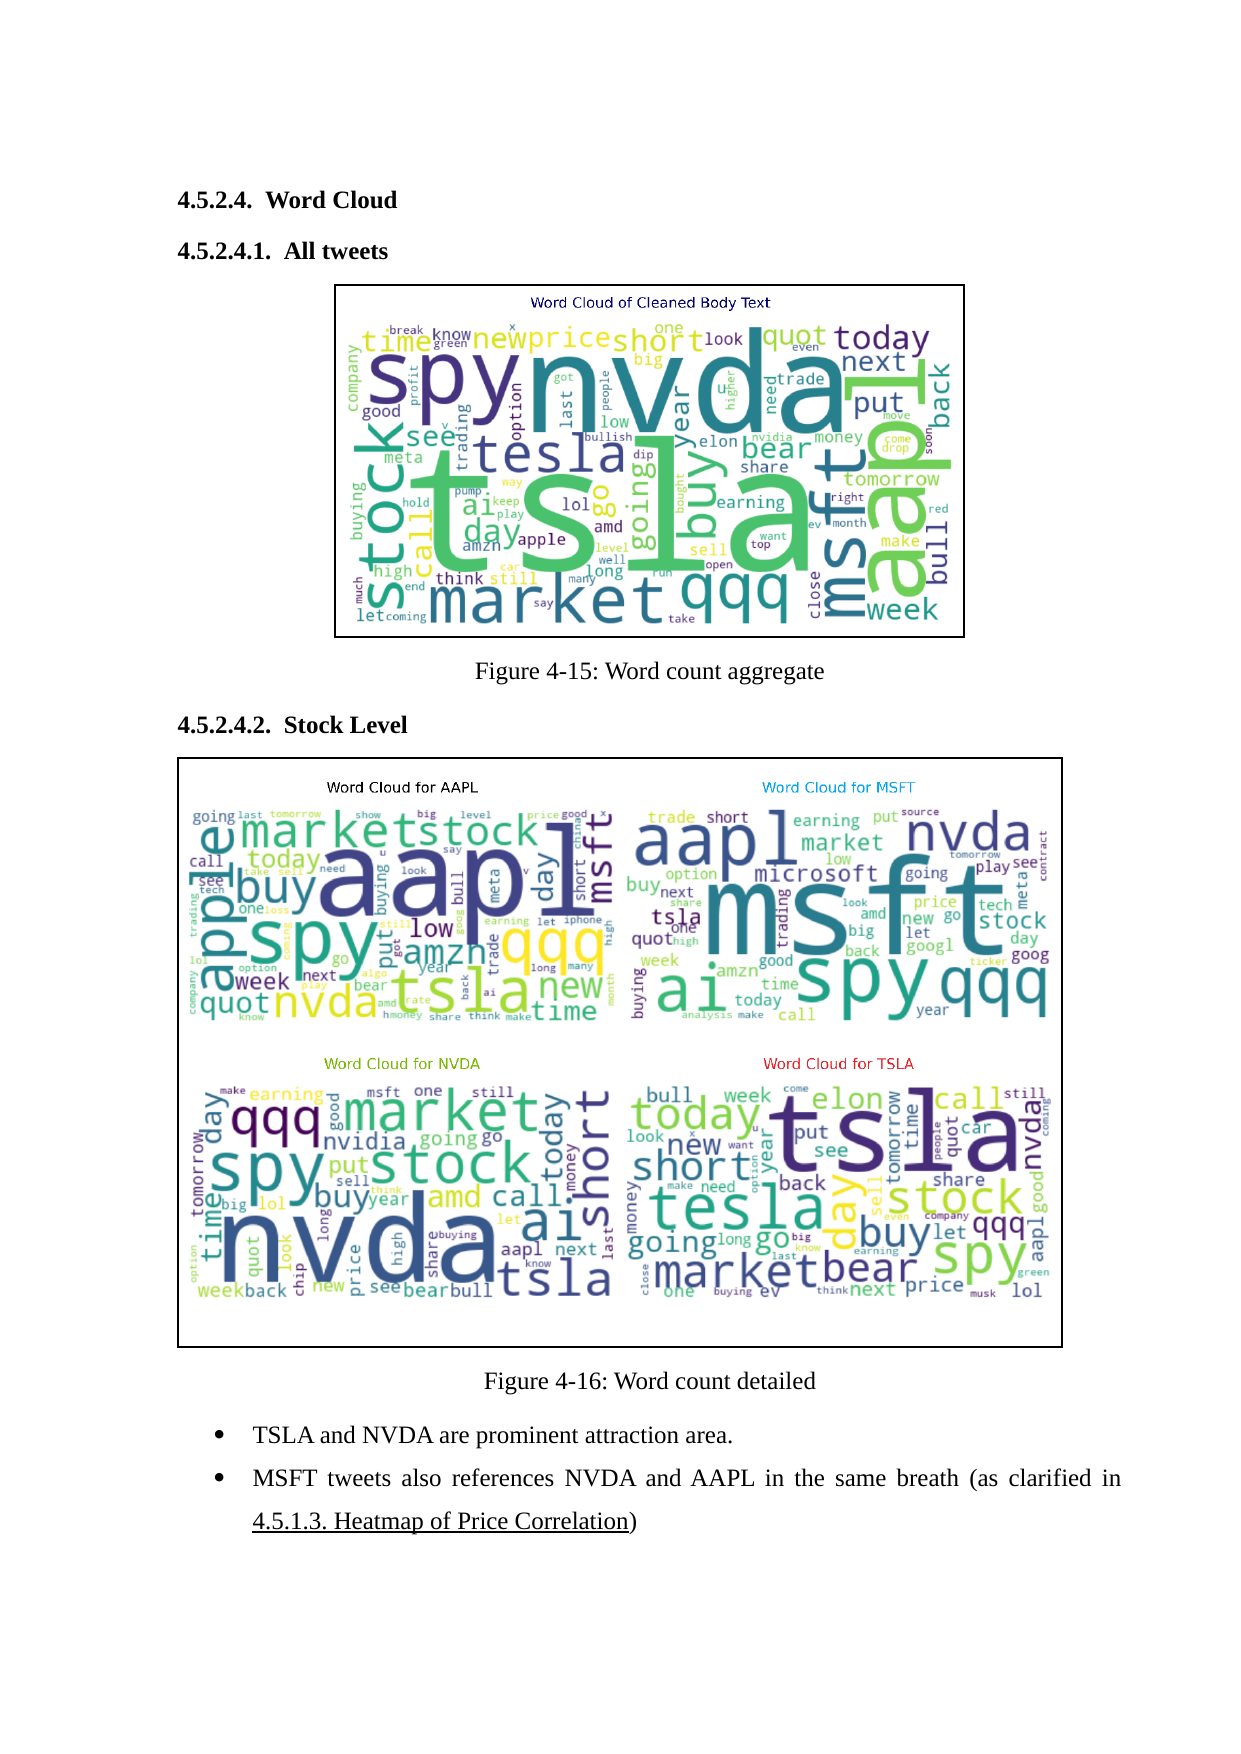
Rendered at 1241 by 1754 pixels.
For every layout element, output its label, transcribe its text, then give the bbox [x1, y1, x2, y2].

picture [336, 286, 963, 636]
picture [179, 759, 1061, 1346]
list MSFT tweets also references NVDA and AAPL in the same breath (as clarified in 4.5.1.3. Heatmap of Price Correlation) [215, 1463, 1122, 1535]
subtitle Word Cloud [177, 185, 1122, 213]
subtitle All tweets [177, 236, 1122, 265]
list TSLA and NVDA are prominent attraction area. [215, 1420, 1122, 1449]
subtitle Stock Level [177, 710, 1122, 739]
